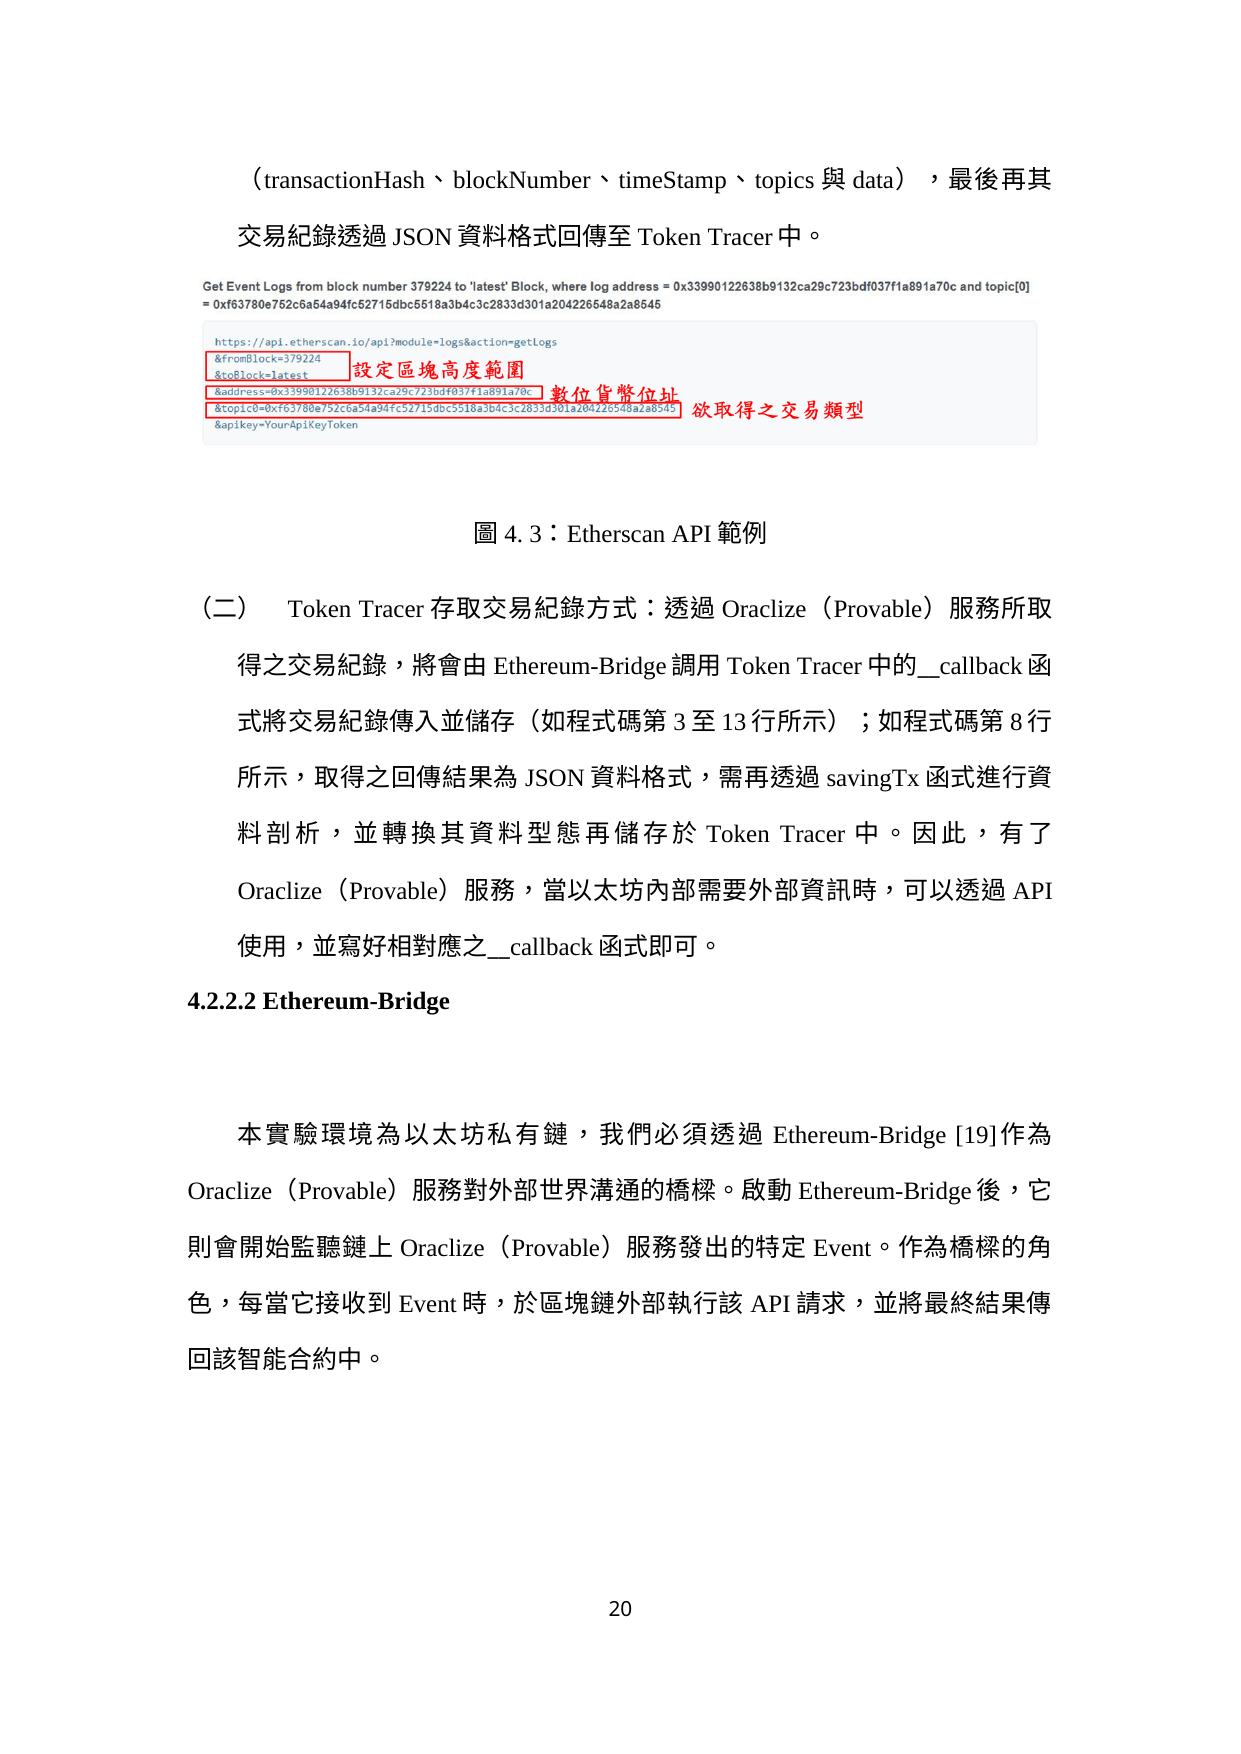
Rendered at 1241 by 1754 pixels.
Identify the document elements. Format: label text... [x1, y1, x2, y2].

subtitle 4.2.2.2 Ethereum-Bridge [187, 981, 1053, 1019]
text 本實驗環境為以太坊私有鏈，我們必須透過Ethereum-Bridge作為Oraclize（Provable）服務對外部世界溝通的橋樑。啟動Ethereum-Bridge後，它則會開始監聽鏈上Oraclize（Provable）服務發出的特定Event。作為橋樑的角色，每當它接收到Event時，於區塊鏈外部執行該API請求，並將最終結果傳回該智能合約中。 [187, 1114, 1053, 1376]
list Token Tracer存取交易紀錄方式：透過Oraclize（Provable）服務所取得之交易紀錄，將會由Ethereum-Bridge調用Token Tracer中的__callback函式將交易紀錄傳入並儲存（如程式碼第3至13行所示）；如程式碼第8行所示，取得之回傳結果為JSON資料格式，需再透過savingTx函式進行資料剖析，並轉換其資料型態再儲存於Token Tracer中。因此，有了Oraclize（Provable）服務，當以太坊內部需要外部資訊時，可以透過API使用，並寫好相對應之__callback函式即可。 [187, 588, 1053, 963]
picture [187, 271, 1053, 460]
text 圖 4. 3：Etherscan API範例 [187, 513, 1053, 551]
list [187, 159, 1053, 253]
